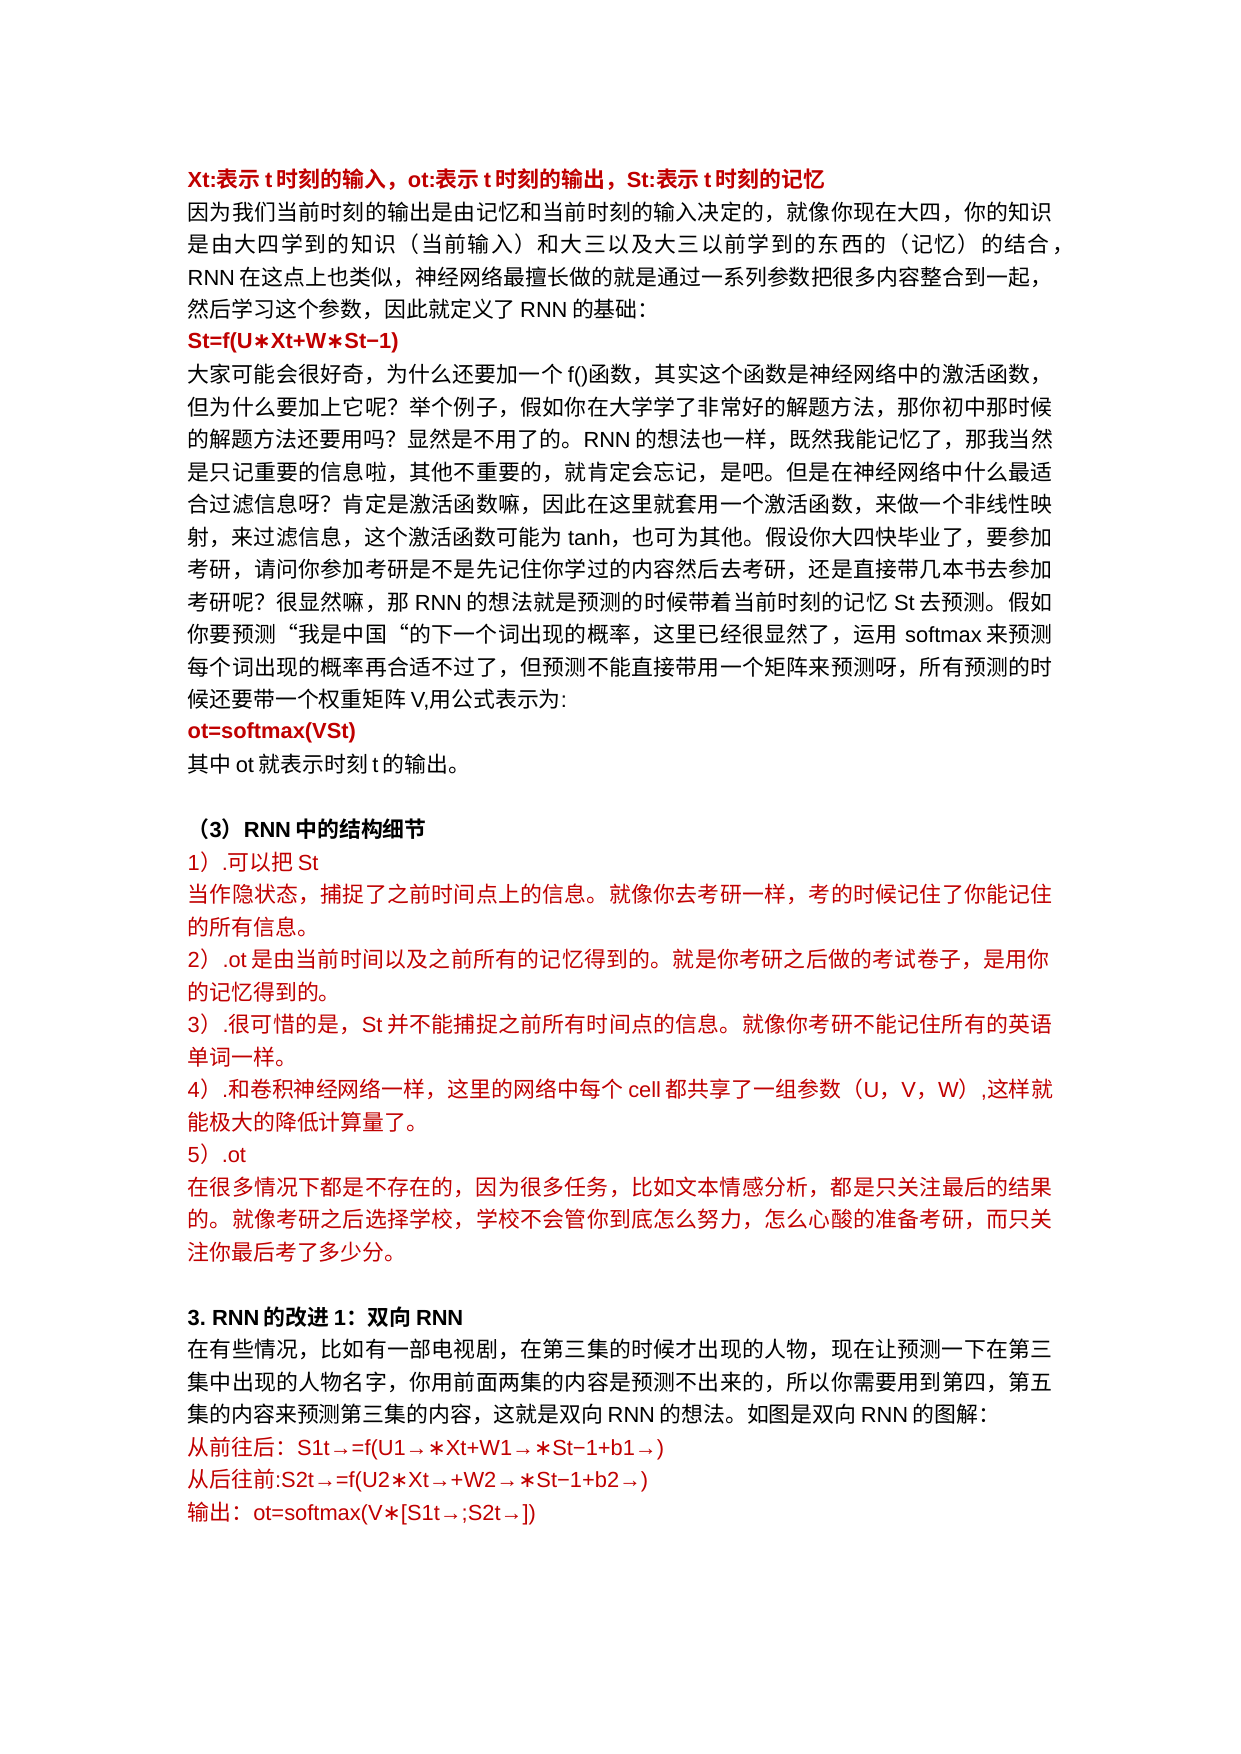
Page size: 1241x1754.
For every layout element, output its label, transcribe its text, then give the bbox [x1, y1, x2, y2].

list 在有些情况，比如有一部电视剧，在第三集的时候才出现的人物，现在让预测一下在第三集中出现的人物名字，你用前面两集的内容是预测不出来的，所以你需要用到第四，第五集的内容来预测第三集的内容，这就是双向RNN的想法。如图是双向RNN的图解： [187, 1332, 1053, 1429]
list 2）.ot是由当前时间以及之前所有的记忆得到的。就是你考研之后做的考试卷子，是用你的记忆得到的。 [187, 942, 1053, 1007]
list 因为我们当前时刻的输出是由记忆和当前时刻的输入决定的，就像你现在大四，你的知识是由大四学到的知识（当前输入）和大三以及大三以前学到的东西的（记忆）的结合，RNN在这点上也类似，神经网络最擅长做的就是通过一系列参数把很多内容整合到一起，然后学习这个参数，因此就定义了RNN的基础： [187, 194, 1053, 324]
list （3）RNN中的结构细节 [187, 812, 1053, 844]
list 3）.很可惜的是，St并不能捕捉之前所有时间点的信息。就像你考研不能记住所有的英语单词一样。 [187, 1007, 1053, 1072]
list ot=softmax(VSt) [187, 714, 1053, 747]
list RNN的改进1：双向RNN [187, 1299, 1053, 1332]
list St=f(U∗Xt+W∗St−1) [187, 324, 1053, 357]
list 在很多情况下都是不存在的，因为很多任务，比如文本情感分析，都是只关注最后的结果的。就像考研之后选择学校，学校不会管你到底怎么努力，怎么心酸的准备考研，而只关注你最后考了多少分。 [187, 1169, 1053, 1267]
list 其中ot就表示时刻t的输出。 [187, 747, 1053, 779]
list 1）.可以把St [187, 844, 1053, 877]
list 从后往前:S2t→=f(U2∗Xt→+W2→∗St−1+b2→) [187, 1462, 1053, 1494]
list 4）.和卷积神经网络一样，这里的网络中每个cell都共享了一组参数（U，V，W）,这样就能极大的降低计算量了。 [187, 1072, 1053, 1137]
list 大家可能会很好奇，为什么还要加一个f()函数，其实这个函数是神经网络中的激活函数，但为什么要加上它呢？举个例子，假如你在大学学了非常好的解题方法，那你初中那时候的解题方法还要用吗？显然是不用了的。RNN的想法也一样，既然我能记忆了，那我当然是只记重要的信息啦，其他不重要的，就肯定会忘记，是吧。但是在神经网络中什么最适合过滤信息呀？肯定是激活函数嘛，因此在这里就套用一个激活函数，来做一个非线性映射，来过滤信息，这个激活函数可能为tanh，也可为其他。假设你大四快毕业了，要参加考研，请问你参加考研是不是先记住你学过的内容然后去考研，还是直接带几本书去参加考研呢？很显然嘛，那RNN的想法就是预测的时候带着当前时刻的记忆St去预测。假如你要预测“我是中国“的下一个词出现的概率，这里已经很显然了，运用softmax来预测每个词出现的概率再合适不过了，但预测不能直接带用一个矩阵来预测呀，所有预测的时候还要带一个权重矩阵V,用公式表示为: [187, 357, 1053, 714]
list 输出：ot=softmax(V∗[S1t→;S2t→]) [187, 1494, 1053, 1527]
list 当作隐状态，捕捉了之前时间点上的信息。就像你去考研一样，考的时候记住了你能记住的所有信息。 [187, 877, 1053, 942]
list 5）.ot [187, 1137, 1053, 1169]
list 从前往后：S1t→=f(U1→∗Xt+W1→∗St−1+b1→) [187, 1429, 1053, 1462]
list Xt:表示t时刻的输入，ot:表示t时刻的输出，St:表示t时刻的记忆 [187, 162, 1053, 194]
